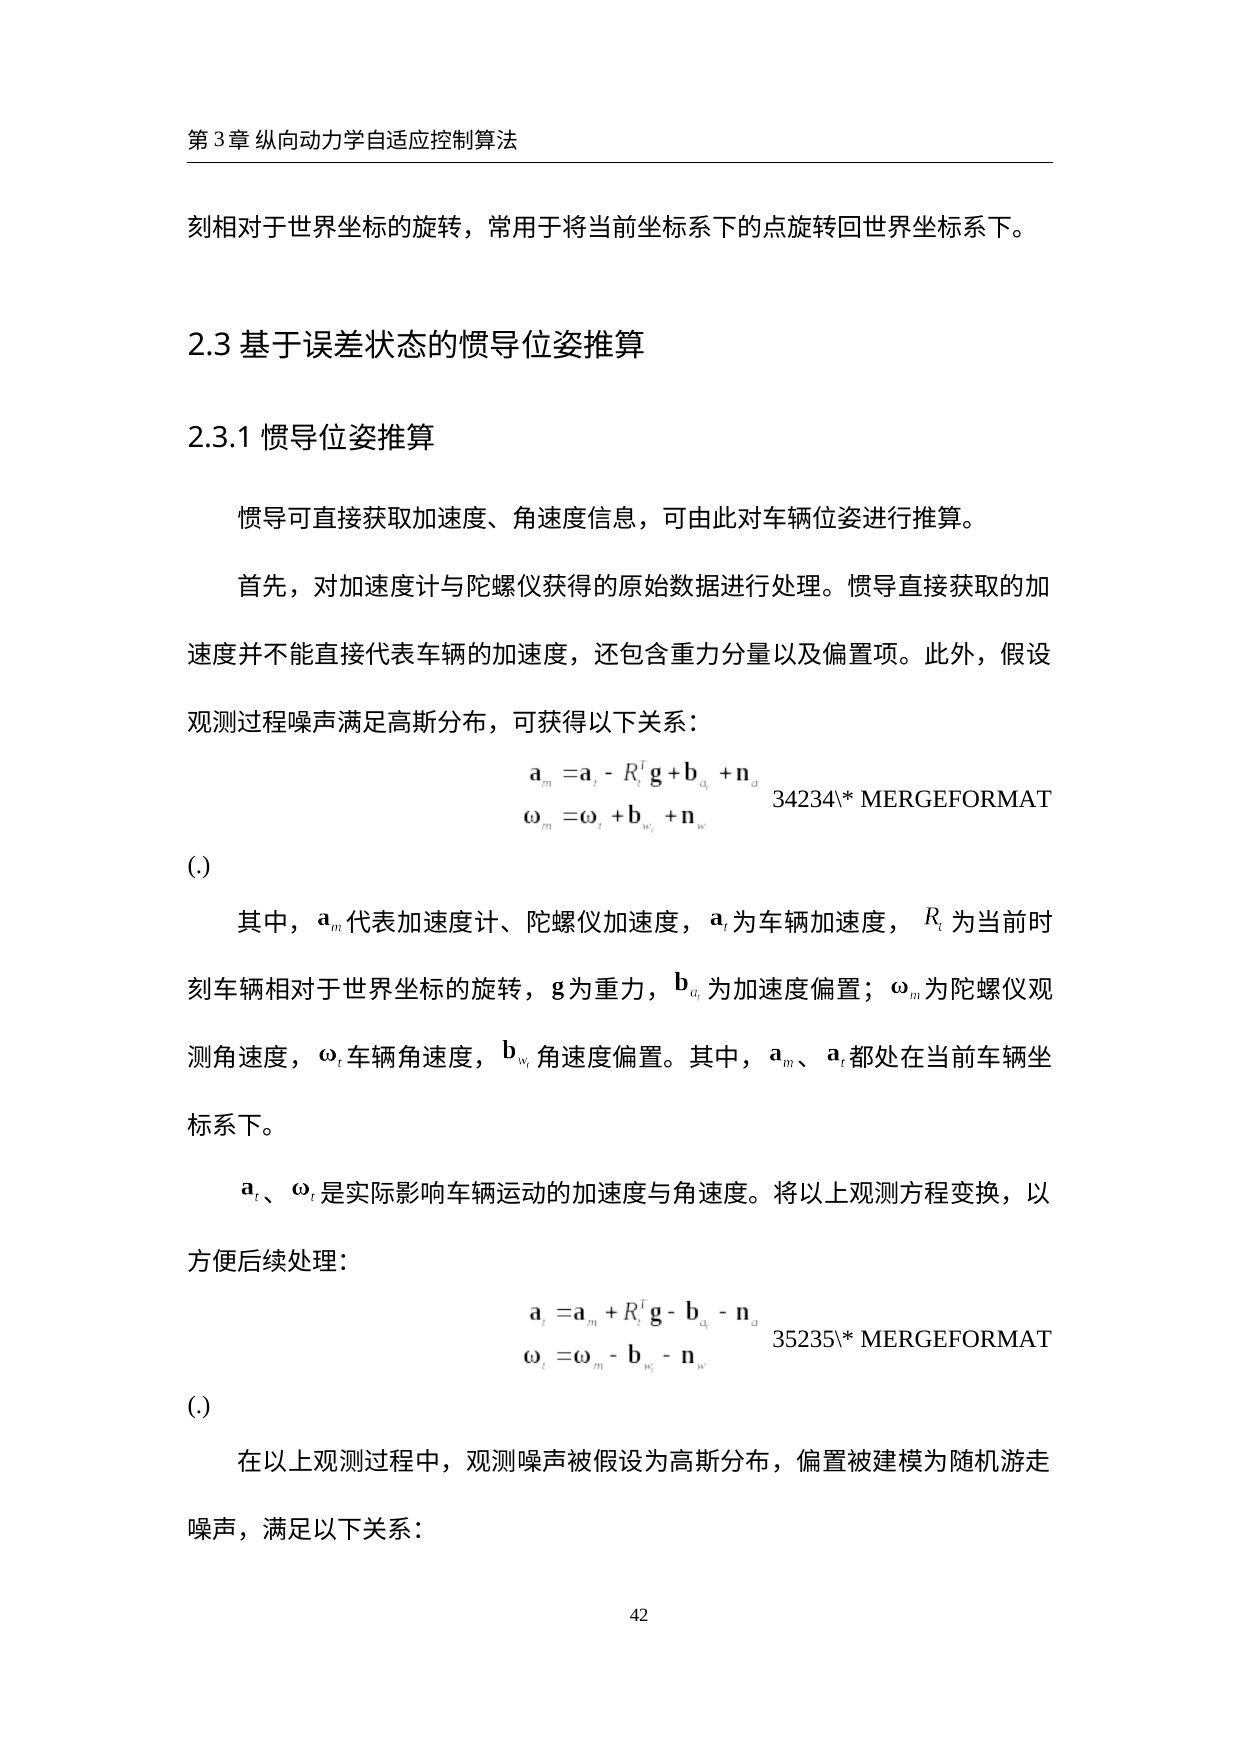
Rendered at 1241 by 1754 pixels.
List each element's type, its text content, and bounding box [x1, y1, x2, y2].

text 、是实际影响车辆运动的加速度与角速度。将以上观测方程变换，以方便后续处理： [187, 1158, 1053, 1294]
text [187, 191, 1053, 259]
text 2.3.1 惯导位姿推算 [187, 402, 1053, 470]
text 在以上观测过程中，观测噪声被假设为高斯分布，偏置被建模为随机游走噪声，满足以下关系： [187, 1426, 1053, 1562]
text 其中，代表加速度计、陀螺仪加速度，为车辆加速度， 为当前时刻车辆相对于世界坐标的旋转，为重力，为加速度偏置；为陀螺仪观测角速度，车辆角速度，角速度偏置。其中，、都处在当前车辆坐标系下。 [187, 886, 1053, 1158]
text 2.3 基于误差状态的惯导位姿推算 [187, 309, 1053, 377]
text 惯导可直接获取加速度、角速度信息，可由此对车辆位姿进行推算。 [187, 483, 1053, 551]
text 首先，对加速度计与陀螺仪获得的原始数据进行处理。惯导直接获取的加速度并不能直接代表车辆的加速度，还包含重力分量以及偏置项。此外，假设观测过程噪声满足高斯分布，可获得以下关系： [187, 551, 1053, 754]
